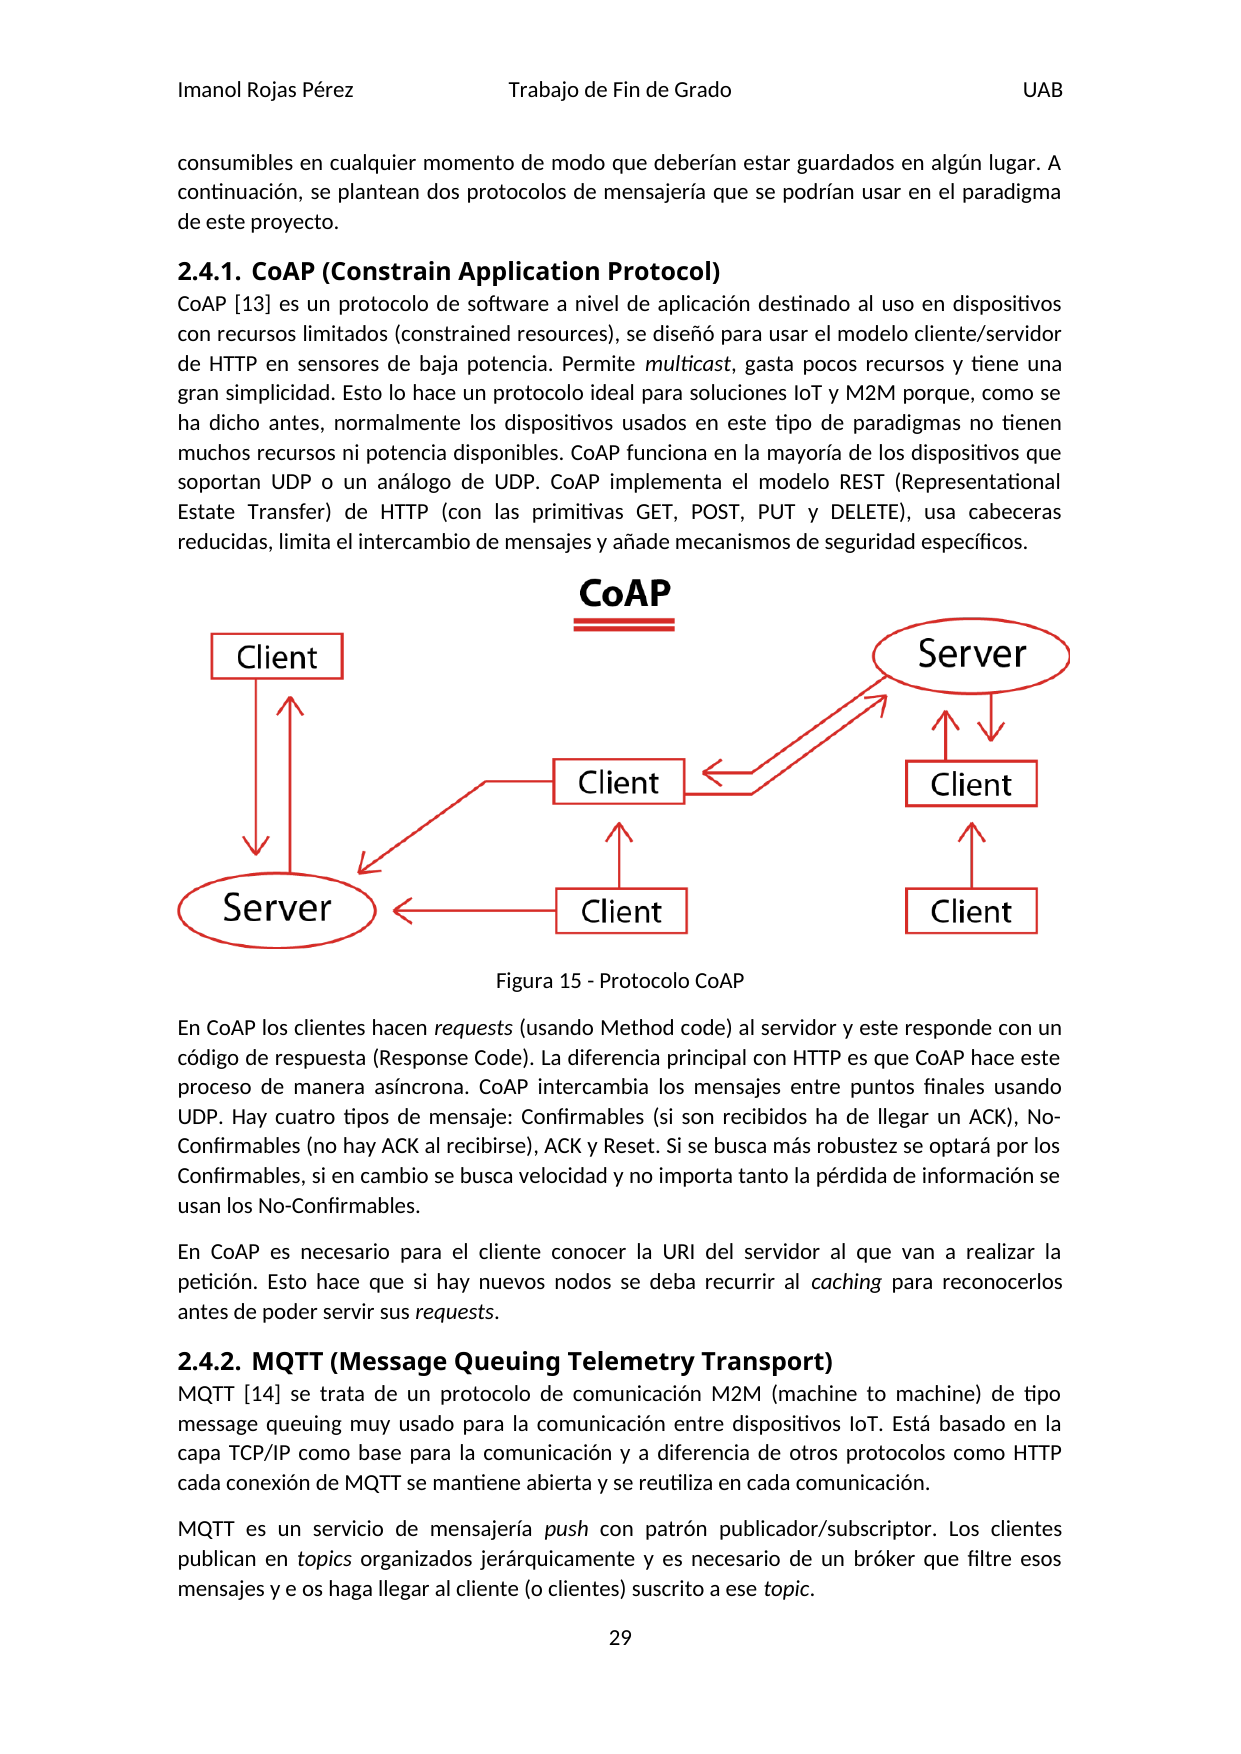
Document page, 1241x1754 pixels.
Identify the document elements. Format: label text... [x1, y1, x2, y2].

text Figura 15 - Protocolo CoAP [177, 967, 1063, 994]
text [177, 148, 1063, 235]
text En CoAP es necesario para el cliente conocer la URI del servidor al que van a realizar la petición. Esto hace que si hay nuevos nodos se deba recurrir al caching para reconocerlos antes de poder servir sus requests. [177, 1237, 1063, 1325]
text MQTT es un servicio de mensajería push con patrón publicador/subscriptor. Los clientes publican en topics organizados jerárquicamente y es necesario de un bróker que filtre esos mensajes y e os haga llegar al cliente (o clientes) suscrito a ese topic. [177, 1514, 1063, 1602]
text MQTT [14] se trata de un protocolo de comunicación M2M (machine to machine) de tipo message queuing muy usado para la comunicación entre dispositivos IoT. Está basado en la capa TCP/IP como base para la comunicación y a diferencia de otros protocolos como HTTP cada conexión de MQTT se mantiene abierta y se reutiliza en cada comunicación. [177, 1379, 1063, 1496]
subtitle CoAP (Constrain Application Protocol) [177, 253, 1063, 287]
text CoAP [13] es un protocolo de software a nivel de aplicación destinado al uso en dispositivos con recursos limitados (constrained resources), se diseñó para usar el modelo cliente/servidor de HTTP en sensores de baja potencia. Permite multicast, gasta pocos recursos y tiene una gran simplicidad. Esto lo hace un protocolo ideal para soluciones IoT y M2M porque, como se ha dicho antes, normalmente los dispositivos usados en este tipo de paradigmas no tienen muchos recursos ni potencia disponibles. CoAP funciona en la mayoría de los dispositivos que soportan UDP o un análogo de UDP. CoAP implementa el modelo REST (Representational Estate Transfer) de HTTP (con las primitivas GET, POST, PUT y DELETE), usa cabeceras reducidas, limita el intercambio de mensajes y añade mecanismos de seguridad específicos. [177, 289, 1063, 555]
picture [177, 573, 1070, 949]
subtitle MQTT (Message Queuing Telemetry Transport) [177, 1343, 1063, 1377]
text En CoAP los clientes hacen requests (usando Method code) al servidor y este responde con un código de respuesta (Response Code). La diferencia principal con HTTP es que CoAP hace este proceso de manera asíncrona. CoAP intercambia los mensajes entre puntos finales usando UDP. Hay cuatro tipos de mensaje: Confirmables (si son recibidos ha de llegar un ACK), No-Confirmables (no hay ACK al recibirse), ACK y Reset. Si se busca más robustez se optará por los Confirmables, si en cambio se busca velocidad y no importa tanto la pérdida de información se usan los No-Confirmables. [177, 1013, 1063, 1219]
